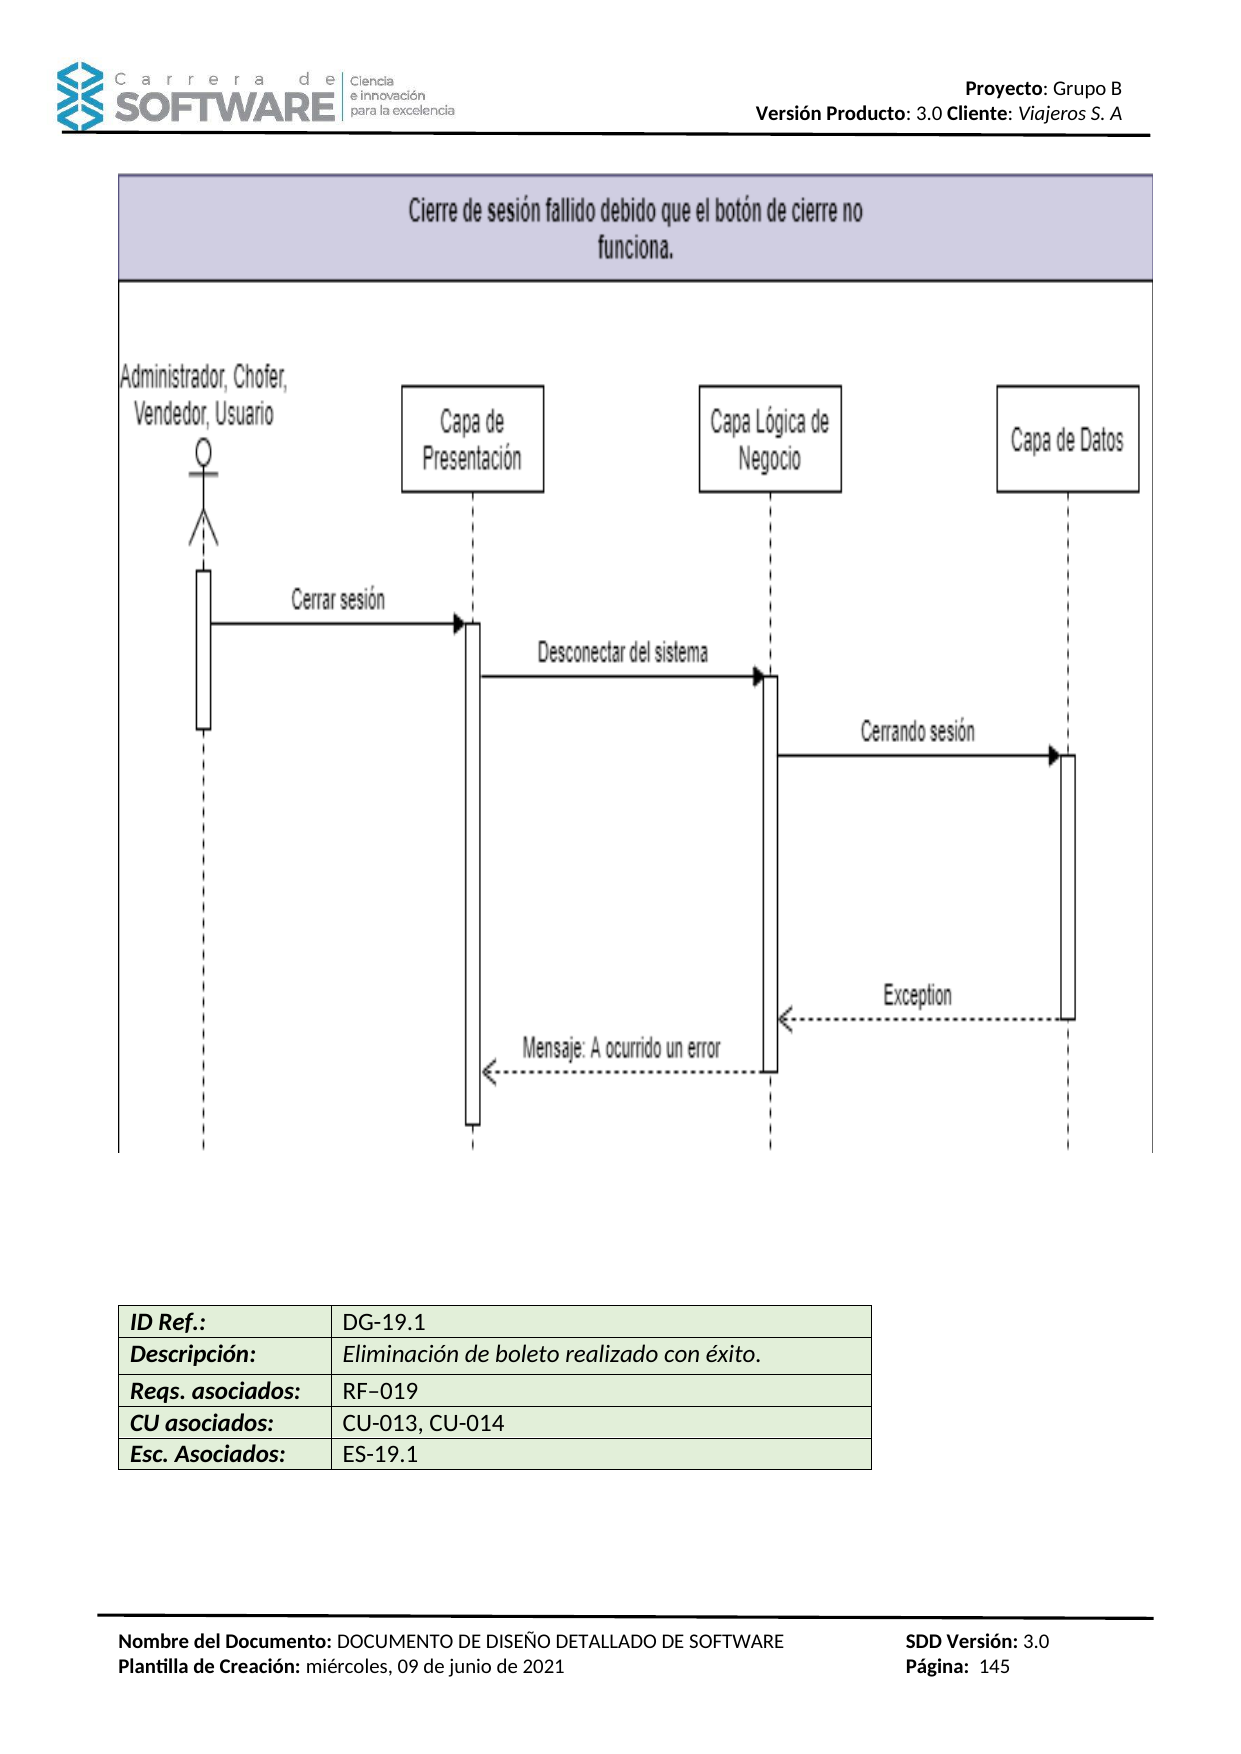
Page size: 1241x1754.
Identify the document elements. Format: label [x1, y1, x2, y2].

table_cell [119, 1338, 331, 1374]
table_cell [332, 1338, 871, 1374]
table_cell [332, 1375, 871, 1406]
picture [46, 46, 461, 154]
picture [118, 160, 1153, 1153]
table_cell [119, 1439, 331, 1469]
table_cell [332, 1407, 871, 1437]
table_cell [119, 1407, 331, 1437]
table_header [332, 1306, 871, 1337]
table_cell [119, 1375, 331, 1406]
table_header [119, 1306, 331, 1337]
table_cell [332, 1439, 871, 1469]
